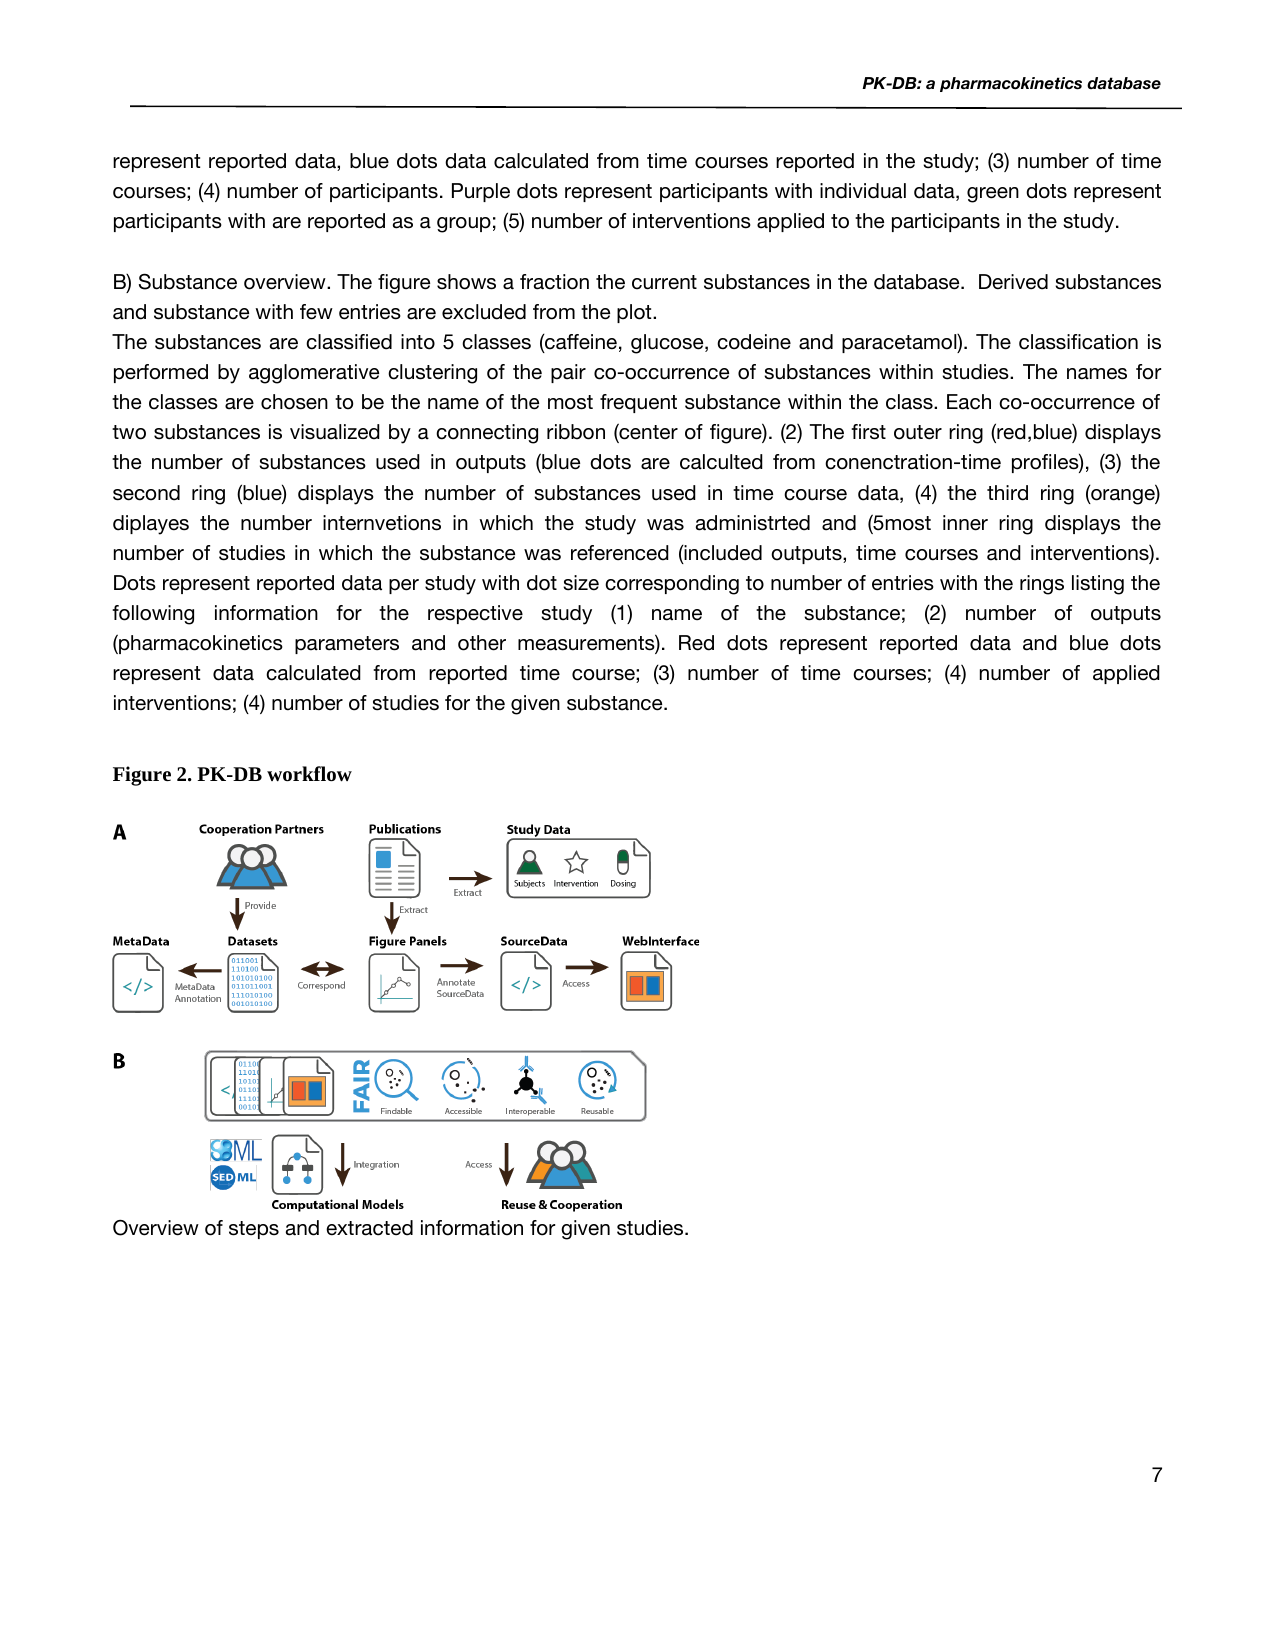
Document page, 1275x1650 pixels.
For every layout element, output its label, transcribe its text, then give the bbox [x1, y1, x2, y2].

subtitle Figure 2. PK-DB workflow [112, 762, 1163, 786]
text B) Substance overview. The figure shows a fraction the current substances in the database. Derived substances and substance with few entries are excluded from the plot. [112, 269, 1163, 325]
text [112, 148, 1163, 235]
text Overview of steps and extracted information for given studies. [112, 1215, 1163, 1241]
text The substances are classified into 5 classes (caffeine, glucose, codeine and paracetamol). The classification is performed by agglomerative clustering of the pair co-occurrence of substances within studies. The names for the classes are chosen to be the name of the most frequent substance within the class. Each co-occurrence of two substances is visualized by a connecting ribbon (center of figure). (2) The first outer ring (red,blue) displays the number of substances used in outputs (blue dots are calculted from conenctration-time profiles), (3) the second ring (blue) displays the number of substances used in time course data, (4) the third ring (orange) diplayes the number internvetions in which the study was administrted and (5most inner ring displays the number of studies in which the substance was referenced (included outputs, time courses and interventions). Dots represent reported data per study with dot size corresponding to number of entries with the rings listing the following information for the respective study (1) name of the substance; (2) number of outputs (pharmacokinetics parameters and other measurements). Red dots represent reported data and blue dots represent data calculated from reported time course; (3) number of time courses; (4) number of applied interventions; (4) number of studies for the given substance. [112, 329, 1163, 717]
picture [112, 821, 700, 1212]
